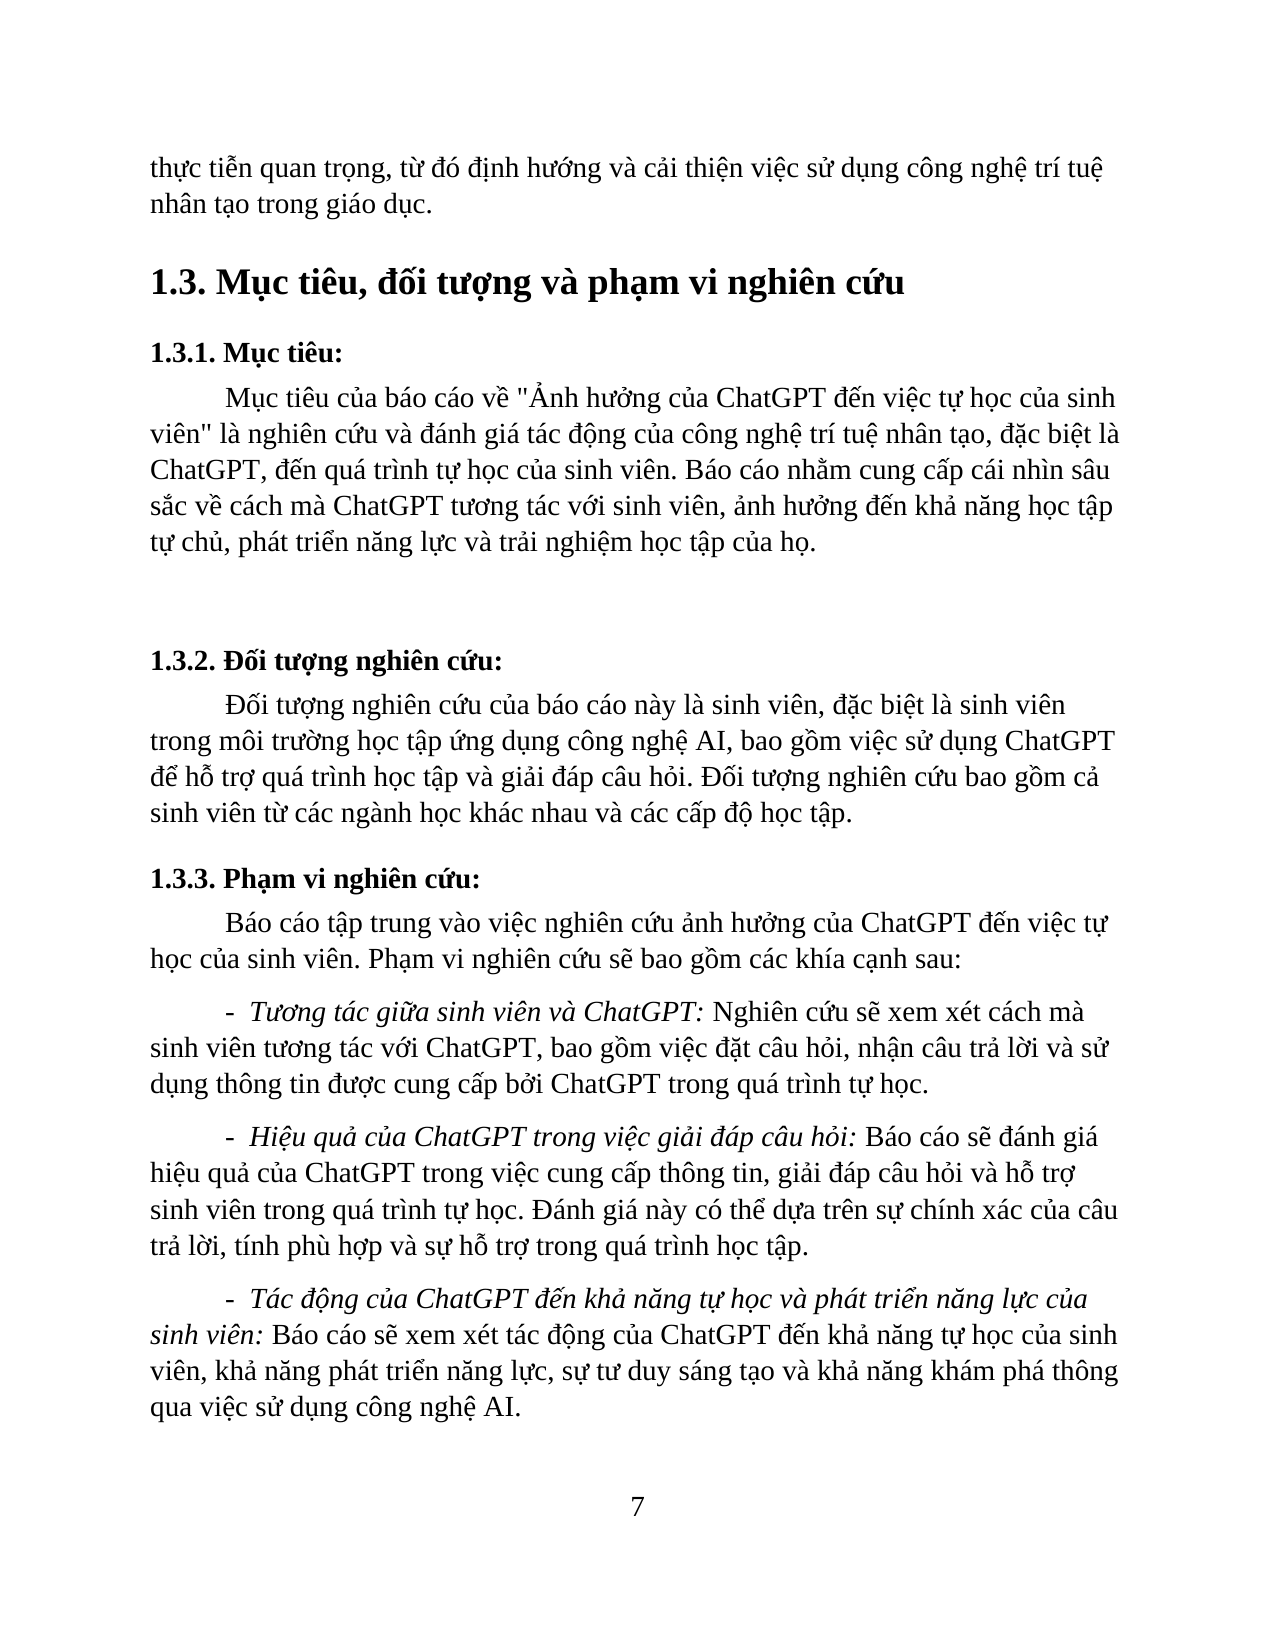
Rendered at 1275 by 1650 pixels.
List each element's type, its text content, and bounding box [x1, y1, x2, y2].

subtitle 1.3.2. Đối tượng nghiên cứu: [150, 643, 1125, 676]
text Đối tượng nghiên cứu của báo cáo này là sinh viên, đặc biệt là sinh viên trong môi trường học tập ứng dụng công nghệ AI, bao gồm việc sử dụng ChatGPT để hỗ trợ quá trình học tập và giải đáp câu hỏi. Đối tượng nghiên cứu bao gồm cả sinh viên từ các ngành học khác nhau và các cấp độ học tập. [150, 687, 1125, 829]
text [150, 150, 1125, 220]
text Mục tiêu của báo cáo về "Ảnh hưởng của ChatGPT đến việc tự học của sinh viên" là nghiên cứu và đánh giá tác động của công nghệ trí tuệ nhân tạo, đặc biệt là ChatGPT, đến quá trình tự học của sinh viên. Báo cáo nhằm cung cấp cái nhìn sâu sắc về cách mà ChatGPT tương tác với sinh viên, ảnh hưởng đến khả năng học tập tự chủ, phát triển năng lực và trải nghiệm học tập của họ. [150, 380, 1125, 558]
text - Tương tác giữa sinh viên và ChatGPT: Nghiên cứu sẽ xem xét cách mà sinh viên tương tác với ChatGPT, bao gồm việc đặt câu hỏi, nhận câu trả lời và sử dụng thông tin được cung cấp bởi ChatGPT trong quá trình tự học. [150, 994, 1125, 1100]
text - Tác động của ChatGPT đến khả năng tự học và phát triển năng lực của sinh viên: Báo cáo sẽ xem xét tác động của ChatGPT đến khả năng tự học của sinh viên, khả năng phát triển năng lực, sự tư duy sáng tạo và khả năng khám phá thông qua việc sử dụng công nghệ AI. [150, 1281, 1125, 1423]
subtitle 1.3.1. Mục tiêu: [150, 336, 1125, 369]
text - Hiệu quả của ChatGPT trong việc giải đáp câu hỏi: Báo cáo sẽ đánh giá hiệu quả của ChatGPT trong việc cung cấp thông tin, giải đáp câu hỏi và hỗ trợ sinh viên trong quá trình tự học. Đánh giá này có thể dựa trên sự chính xác của câu trả lời, tính phù hợp và sự hỗ trợ trong quá trình học tập. [150, 1119, 1125, 1261]
text Báo cáo tập trung vào việc nghiên cứu ảnh hưởng của ChatGPT đến việc tự học của sinh viên. Phạm vi nghiên cứu sẽ bao gồm các khía cạnh sau: [150, 905, 1125, 975]
subtitle 1.3. Mục tiêu, đối tượng và phạm vi nghiên cứu [150, 260, 1125, 303]
subtitle 1.3.3. Phạm vi nghiên cứu: [150, 861, 1125, 894]
